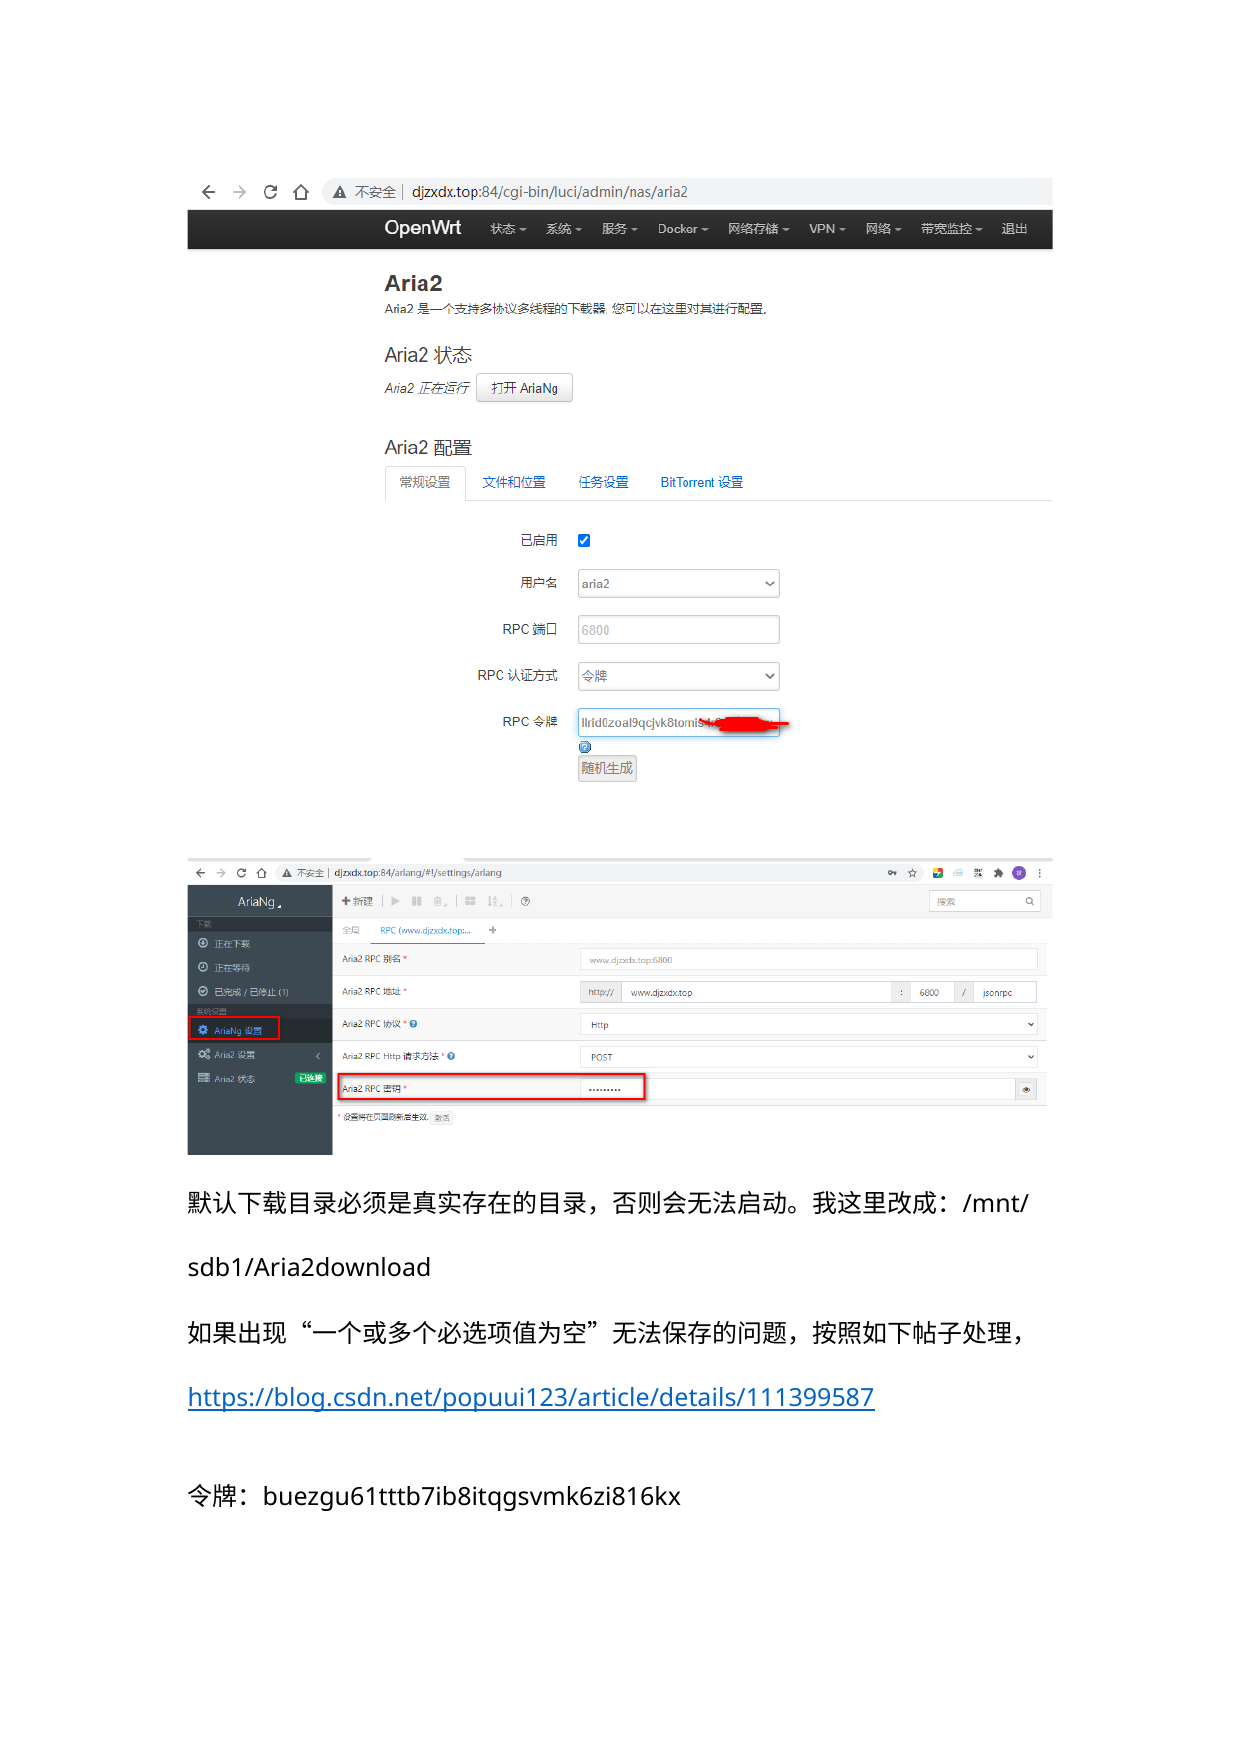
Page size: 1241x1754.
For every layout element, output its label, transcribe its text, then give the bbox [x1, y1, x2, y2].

picture [187, 858, 1053, 1155]
text 默认下载目录必须是真实存在的目录，否则会无法启动。我这里改成：/mnt/sdb1/Aria2download [187, 1169, 1053, 1299]
text 如果出现“一个或多个必选项值为空”无法保存的问题，按照如下帖子处理，https://blog.csdn.net/popuui123/article/details/111399587 [187, 1299, 1053, 1429]
picture [187, 177, 1053, 830]
text 令牌：buezgu61tttb7ib8itqgsvmk6zi816kx [187, 1462, 1053, 1527]
